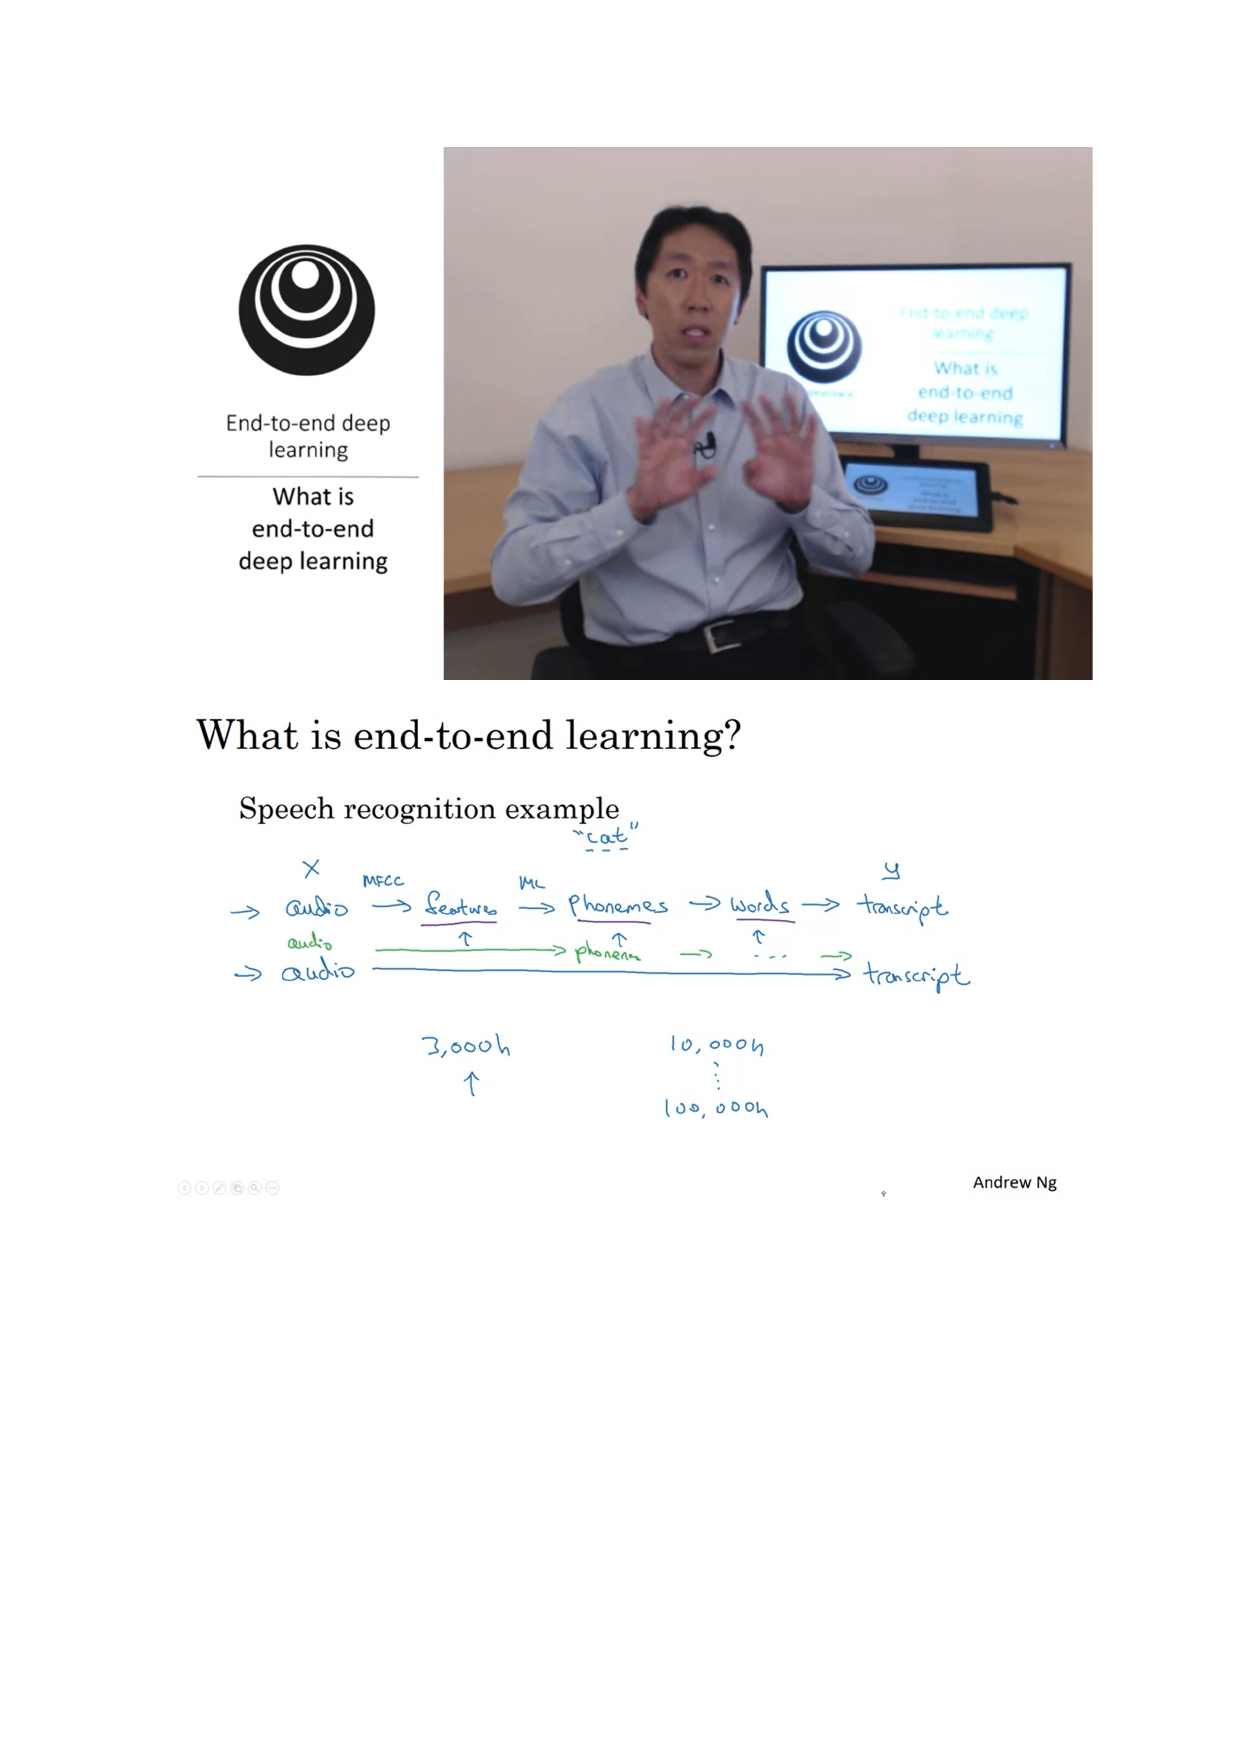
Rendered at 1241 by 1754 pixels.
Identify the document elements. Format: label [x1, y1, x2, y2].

picture [147, 147, 1093, 680]
picture [147, 681, 1093, 1213]
